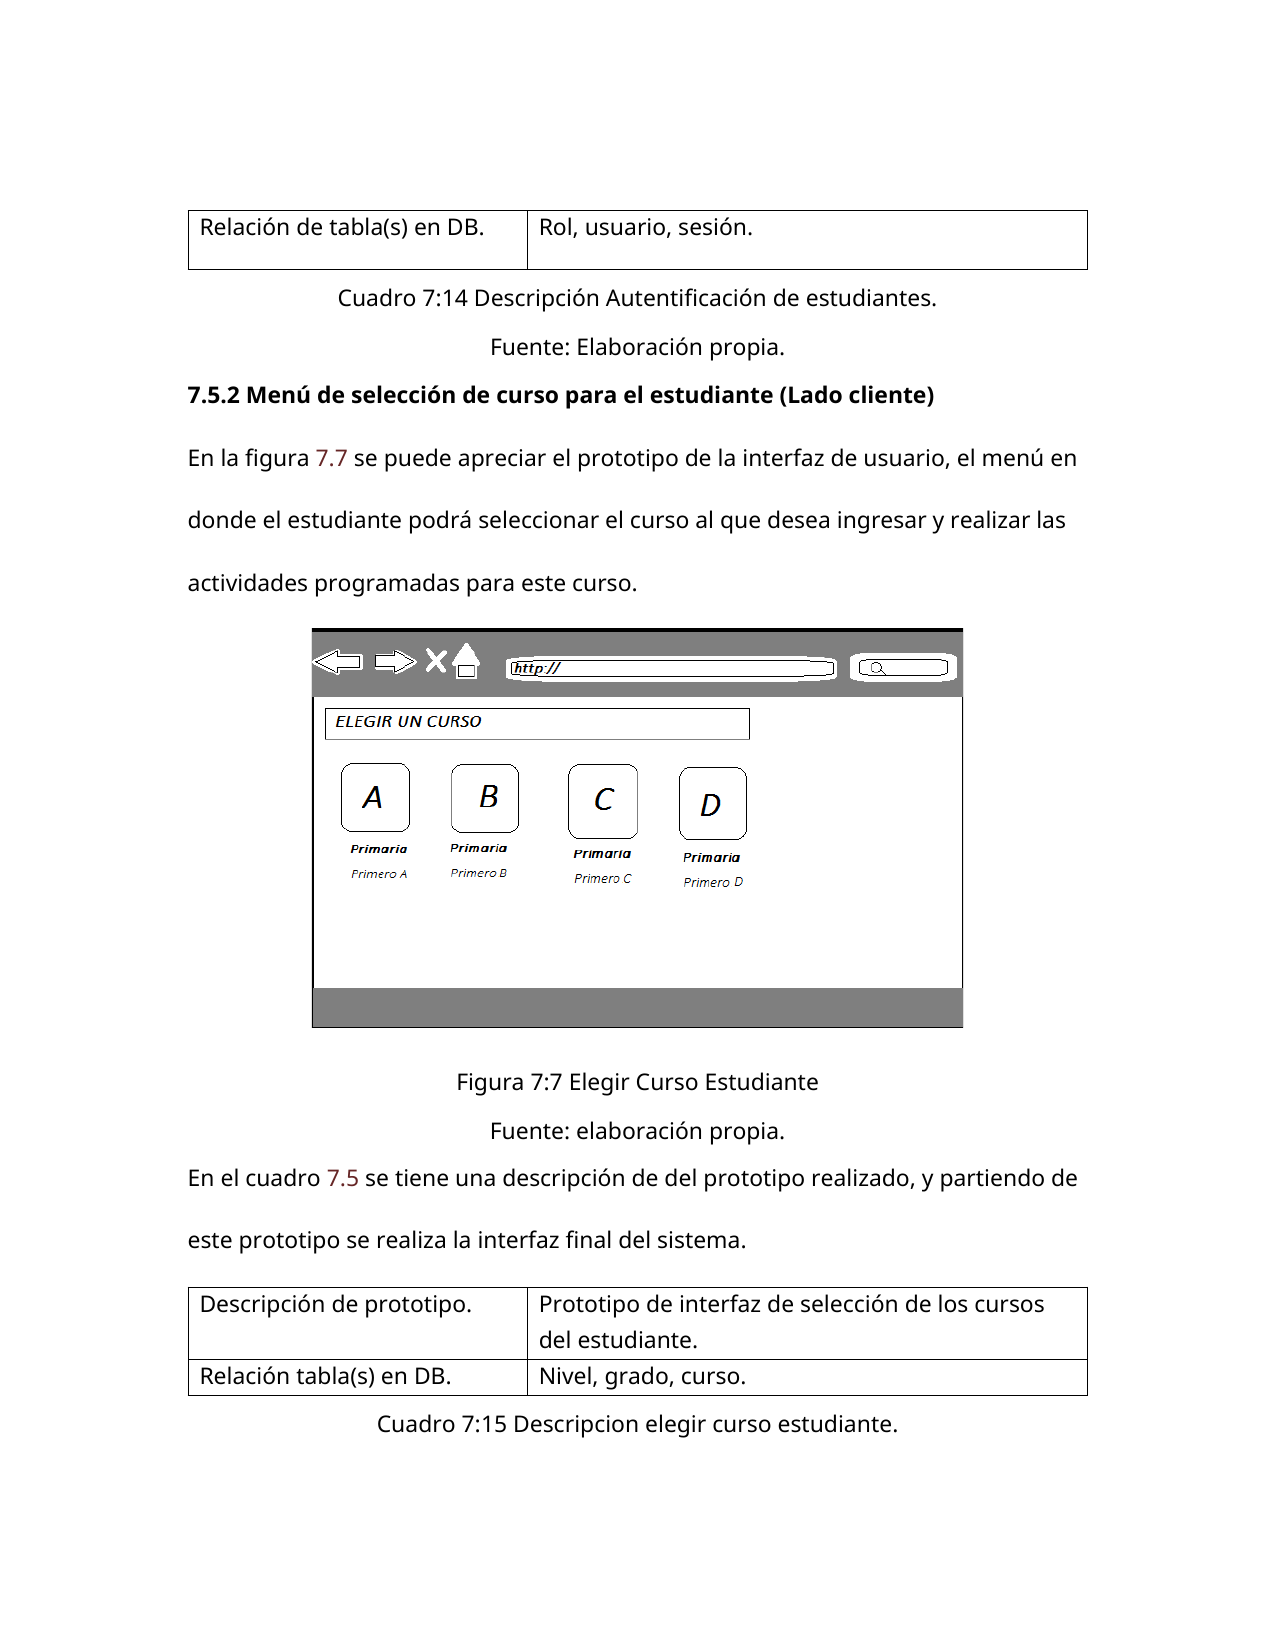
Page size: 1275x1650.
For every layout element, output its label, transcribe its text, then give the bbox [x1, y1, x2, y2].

table_cell Relación tabla(s) en DB. [189, 1360, 527, 1395]
table_cell Nivel, grado, curso. [528, 1360, 1087, 1395]
table_header Prototipo de interfaz de selección de los cursos del estudiante. [528, 1288, 1087, 1359]
text En el cuadro 7.5 se tiene una descripción de del prototipo realizado, y partiendo de este prototipo se realiza la interfaz final del sistema. [187, 1162, 1087, 1255]
text Fuente: Elaboración propia. [187, 331, 1087, 362]
subtitle 7.5.2 Menú de selección de curso para el estudiante (Lado cliente) [187, 379, 1087, 410]
text En la figura 7.7 se puede apreciar el prototipo de la interfaz de usuario, el menú en donde el estudiante podrá seleccionar el curso al que desea ingresar y realizar las actividades programadas para este curso. [187, 441, 1087, 598]
table_header Descripción de prototipo. [189, 1288, 527, 1359]
table_cell Relación de tabla(s) en DB. [189, 211, 527, 268]
table_cell Rol, usuario, sesión. [528, 211, 1087, 268]
text Fuente: elaboración propia. [187, 1115, 1087, 1146]
text Figura 7:7 Elegir Curso Estudiante [187, 1066, 1087, 1098]
